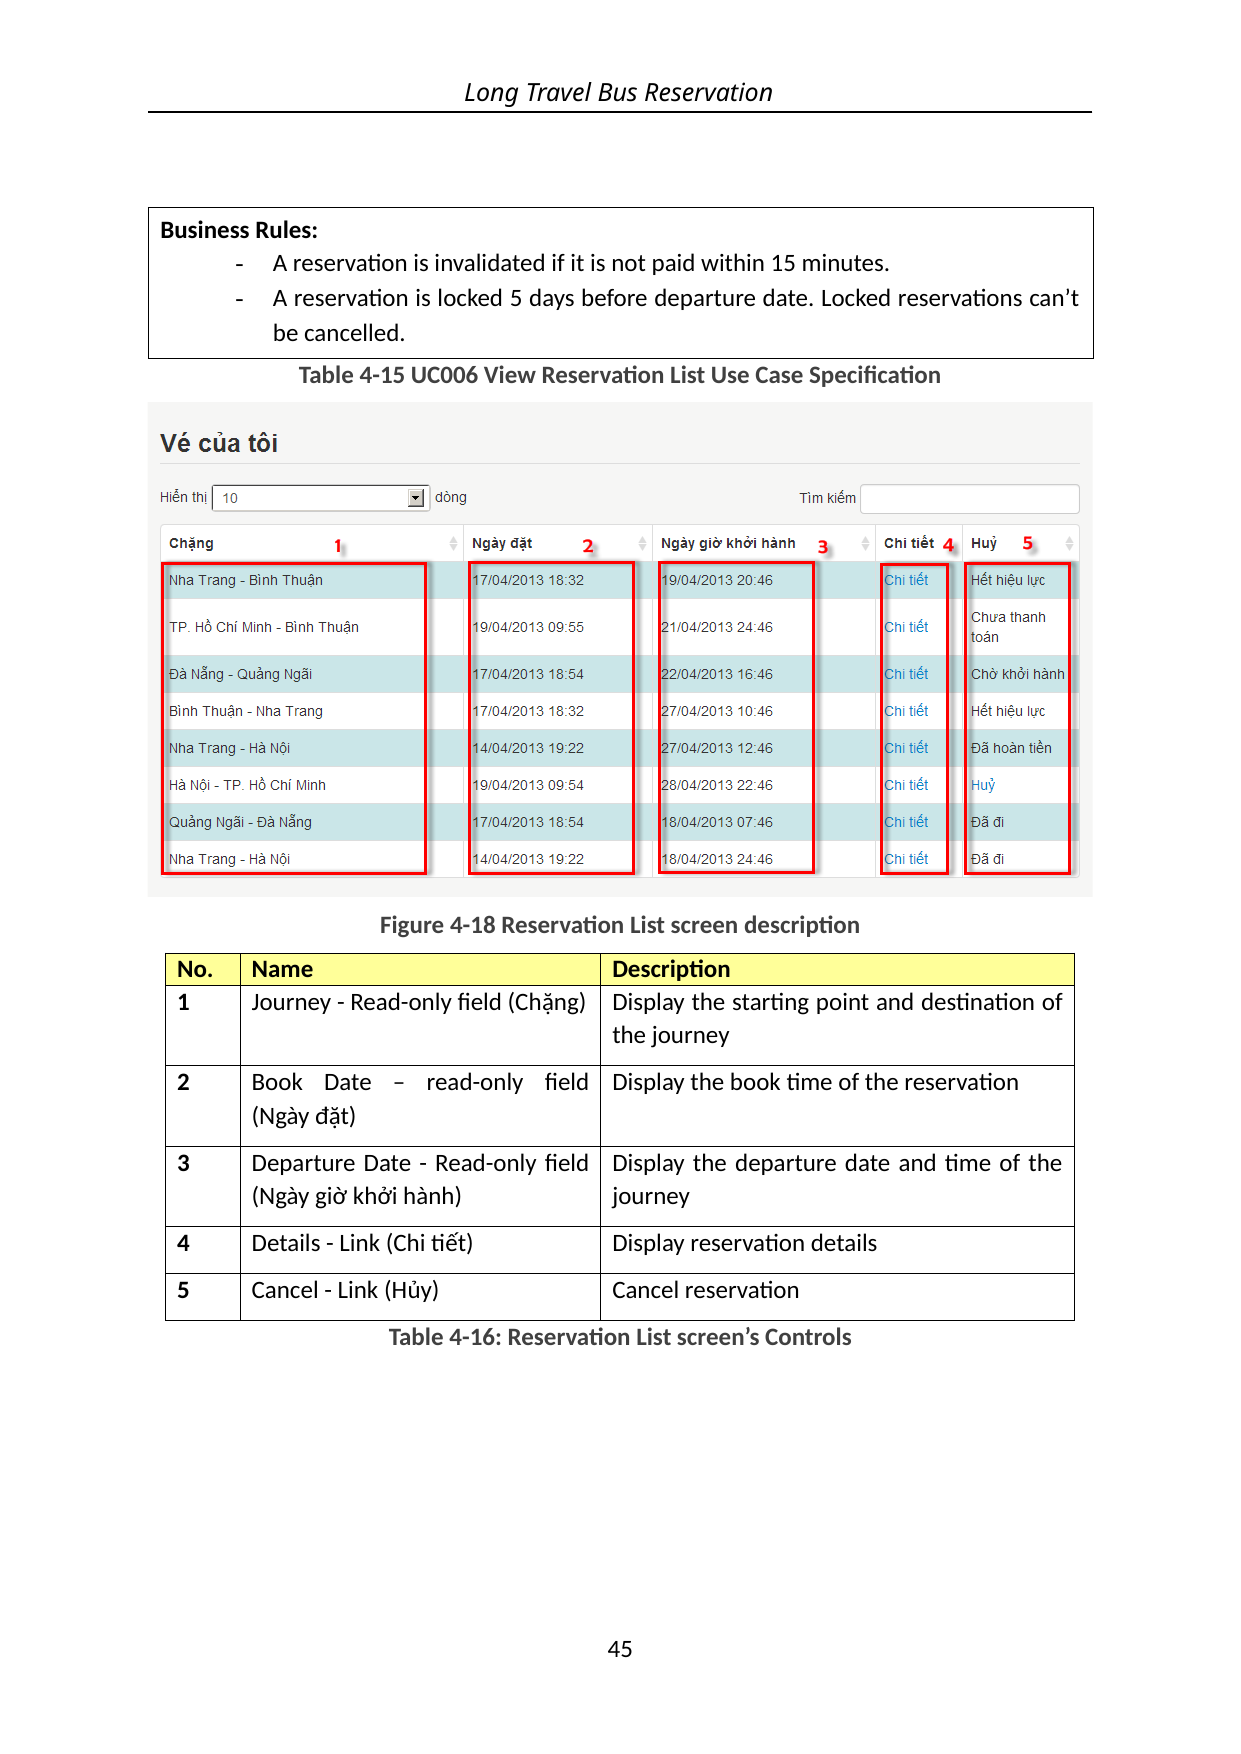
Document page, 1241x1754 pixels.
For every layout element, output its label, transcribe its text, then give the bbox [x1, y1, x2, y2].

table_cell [149, 208, 1093, 358]
table_cell 1 [166, 986, 240, 1065]
table_header Description [601, 954, 1074, 985]
table_cell Display the starting point and destination of the journey [601, 986, 1074, 1065]
table_cell 2 [166, 1066, 240, 1146]
table_cell Display reservation details [601, 1227, 1074, 1273]
table_cell 3 [166, 1147, 240, 1226]
table_header No. [166, 954, 240, 985]
table_cell 5 [166, 1274, 240, 1320]
picture [147, 402, 1093, 897]
text Table 4-15 UC006 View Reservation List Use Case Specification [148, 359, 1092, 390]
table_cell Book Date – read-only field (Ngày đặt) [241, 1066, 600, 1146]
table_cell Display the book time of the reservation [601, 1066, 1074, 1146]
table_header Name [241, 954, 600, 985]
table_cell Cancel reservation [601, 1274, 1074, 1320]
text Table 4-16: Reservation List screen’s Controls [148, 1321, 1092, 1352]
table_cell Cancel - Link (Hủy) [241, 1274, 600, 1320]
table_cell Journey - Read-only field (Chặng) [241, 986, 600, 1065]
table_cell Departure Date - Read-only field (Ngày giờ khởi hành) [241, 1147, 600, 1226]
table_cell 4 [166, 1227, 240, 1273]
table_cell Details - Link (Chi tiết) [241, 1227, 600, 1273]
table_cell Display the departure date and time of the journey [601, 1147, 1074, 1226]
